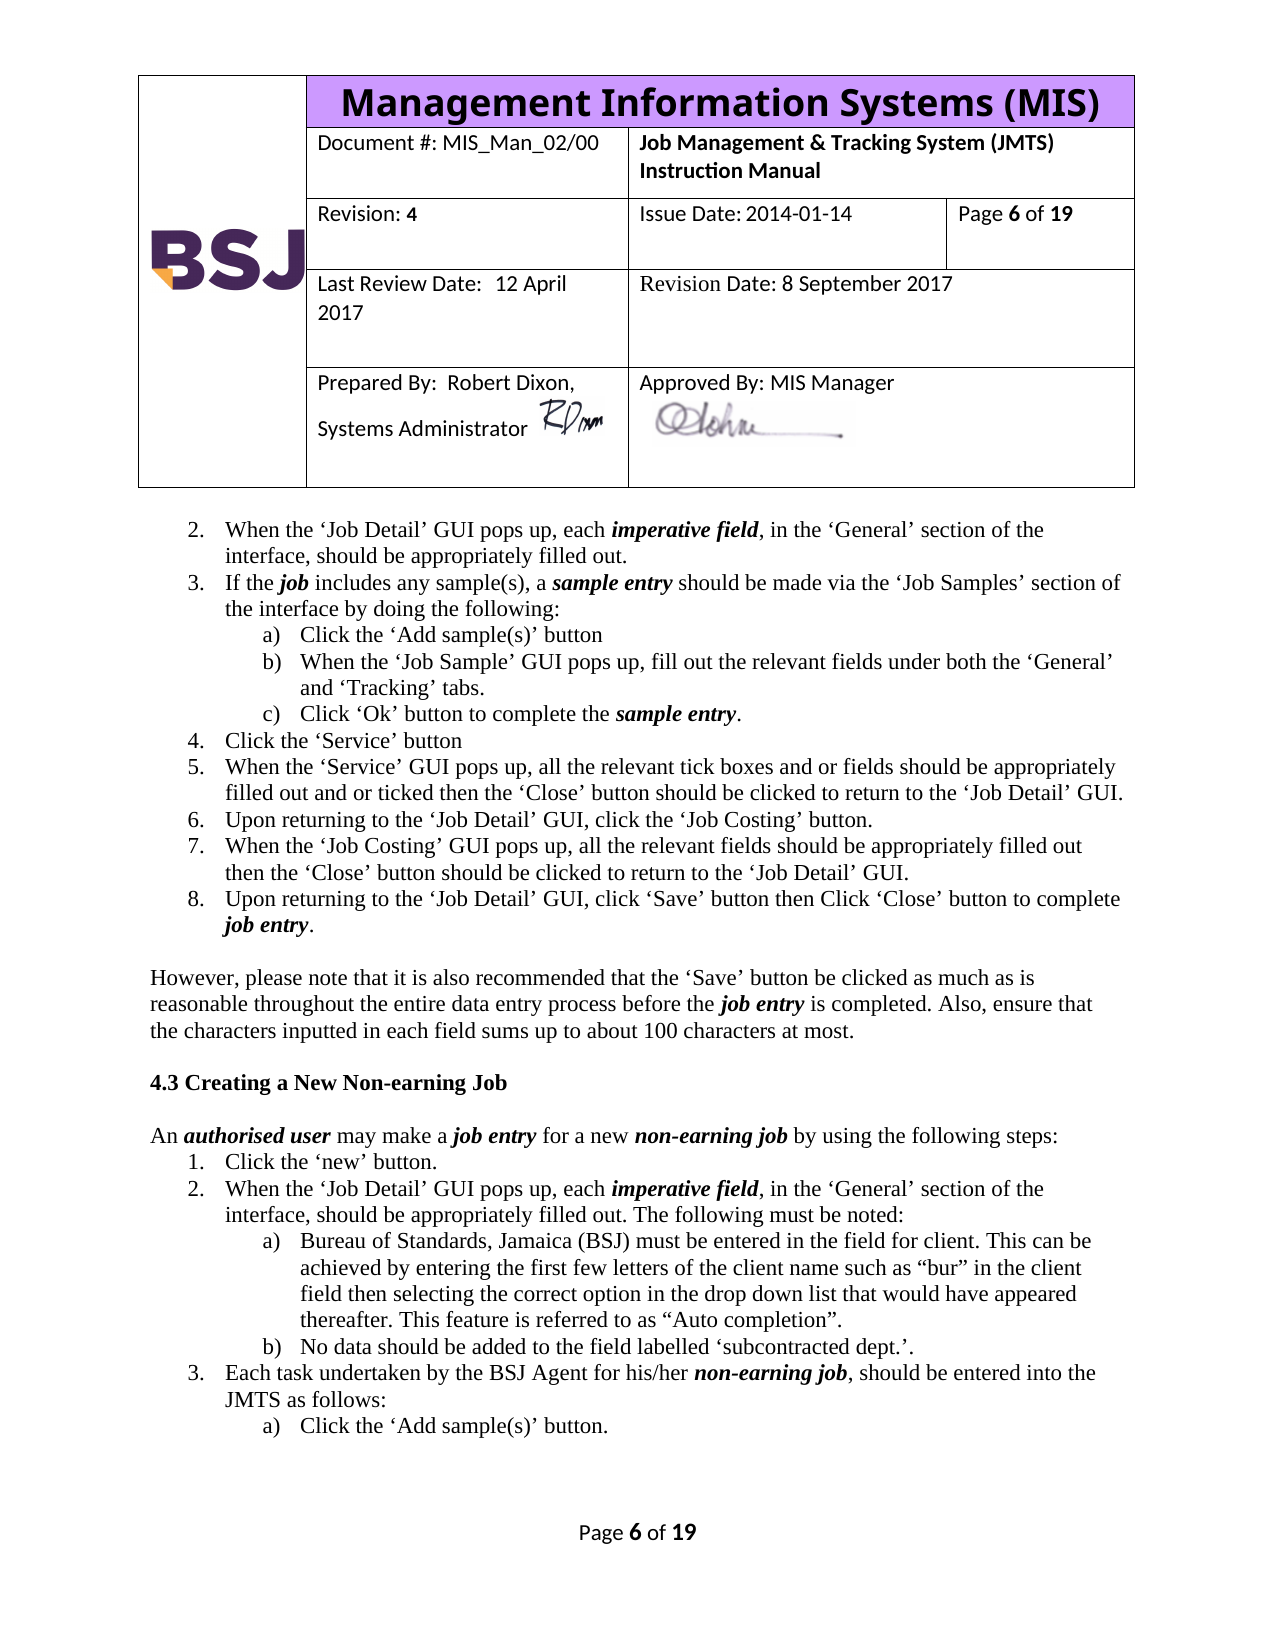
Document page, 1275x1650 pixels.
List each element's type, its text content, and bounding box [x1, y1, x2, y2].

list Each task undertaken by the BSJ Agent for his/her non-earning job, should be entered into the JMTS as follows: [187, 1359, 1125, 1412]
list When the ‘Job Detail’ GUI pops up, each imperative field, in the ‘General’ section of the interface, should be appropriately filled out. The following must be noted: [187, 1175, 1125, 1227]
picture [150, 228, 306, 293]
list Bureau of Standards, Jamaica (BSJ) must be entered in the field for client. This can be achieved by entering the first few letters of the client name such as “bur” in the client field then selecting the correct option in the drop down list that would have appeared thereafter. This feature is referred to as “Auto completion”. [262, 1227, 1125, 1333]
text 4.3 Creating a New Non-earning Job [150, 1069, 1125, 1096]
list Click the ‘Add sample(s)’ button. [262, 1412, 1125, 1438]
list Click the ‘Service’ button [187, 727, 1125, 753]
list When the ‘Job Costing’ GUI pops up, all the relevant fields should be appropriately filled out then the ‘Close’ button should be clicked to return to the ‘Job Detail’ GUI. [187, 832, 1125, 885]
list No data should be added to the field labelled ‘subcontracted dept.’. [262, 1333, 1125, 1359]
list When the ‘Service’ GUI pops up, all the relevant tick boxes and or fields should be appropriately filled out and or ticked then the ‘Close’ button should be clicked to return to the ‘Job Detail’ GUI. [187, 753, 1125, 806]
list Click the ‘Add sample(s)’ button [262, 621, 1125, 648]
text An authorised user may make a job entry for a new non-earning job by using the following steps: [150, 1122, 1125, 1148]
list Upon returning to the ‘Job Detail’ GUI, click the ‘Job Costing’ button. [187, 806, 1125, 832]
list If the job includes any sample(s), a sample entry should be made via the ‘Job Samples’ section of the interface by doing the following: [187, 569, 1125, 621]
list Click ‘Ok’ button to complete the sample entry. [262, 700, 1125, 727]
list Upon returning to the ‘Job Detail’ GUI, click ‘Save’ button then Click ‘Close’ button to complete job entry. [187, 885, 1125, 938]
text However, please note that it is also recommended that the ‘Save’ button be clicked as much as is reasonable throughout the entire data entry process before the job entry is completed. Also, ensure that the characters inputted in each field sums up to about 100 characters at most. [150, 964, 1125, 1043]
picture [538, 396, 605, 436]
list When the ‘Job Sample’ GUI pops up, fill out the relevant fields under both the ‘General’ and ‘Tracking’ tabs. [262, 648, 1125, 700]
list Click the ‘new’ button. [187, 1148, 1125, 1175]
list When the ‘Job Detail’ GUI pops up, each imperative field, in the ‘General’ section of the interface, should be appropriately filled out. [187, 516, 1125, 569]
picture [651, 401, 856, 447]
